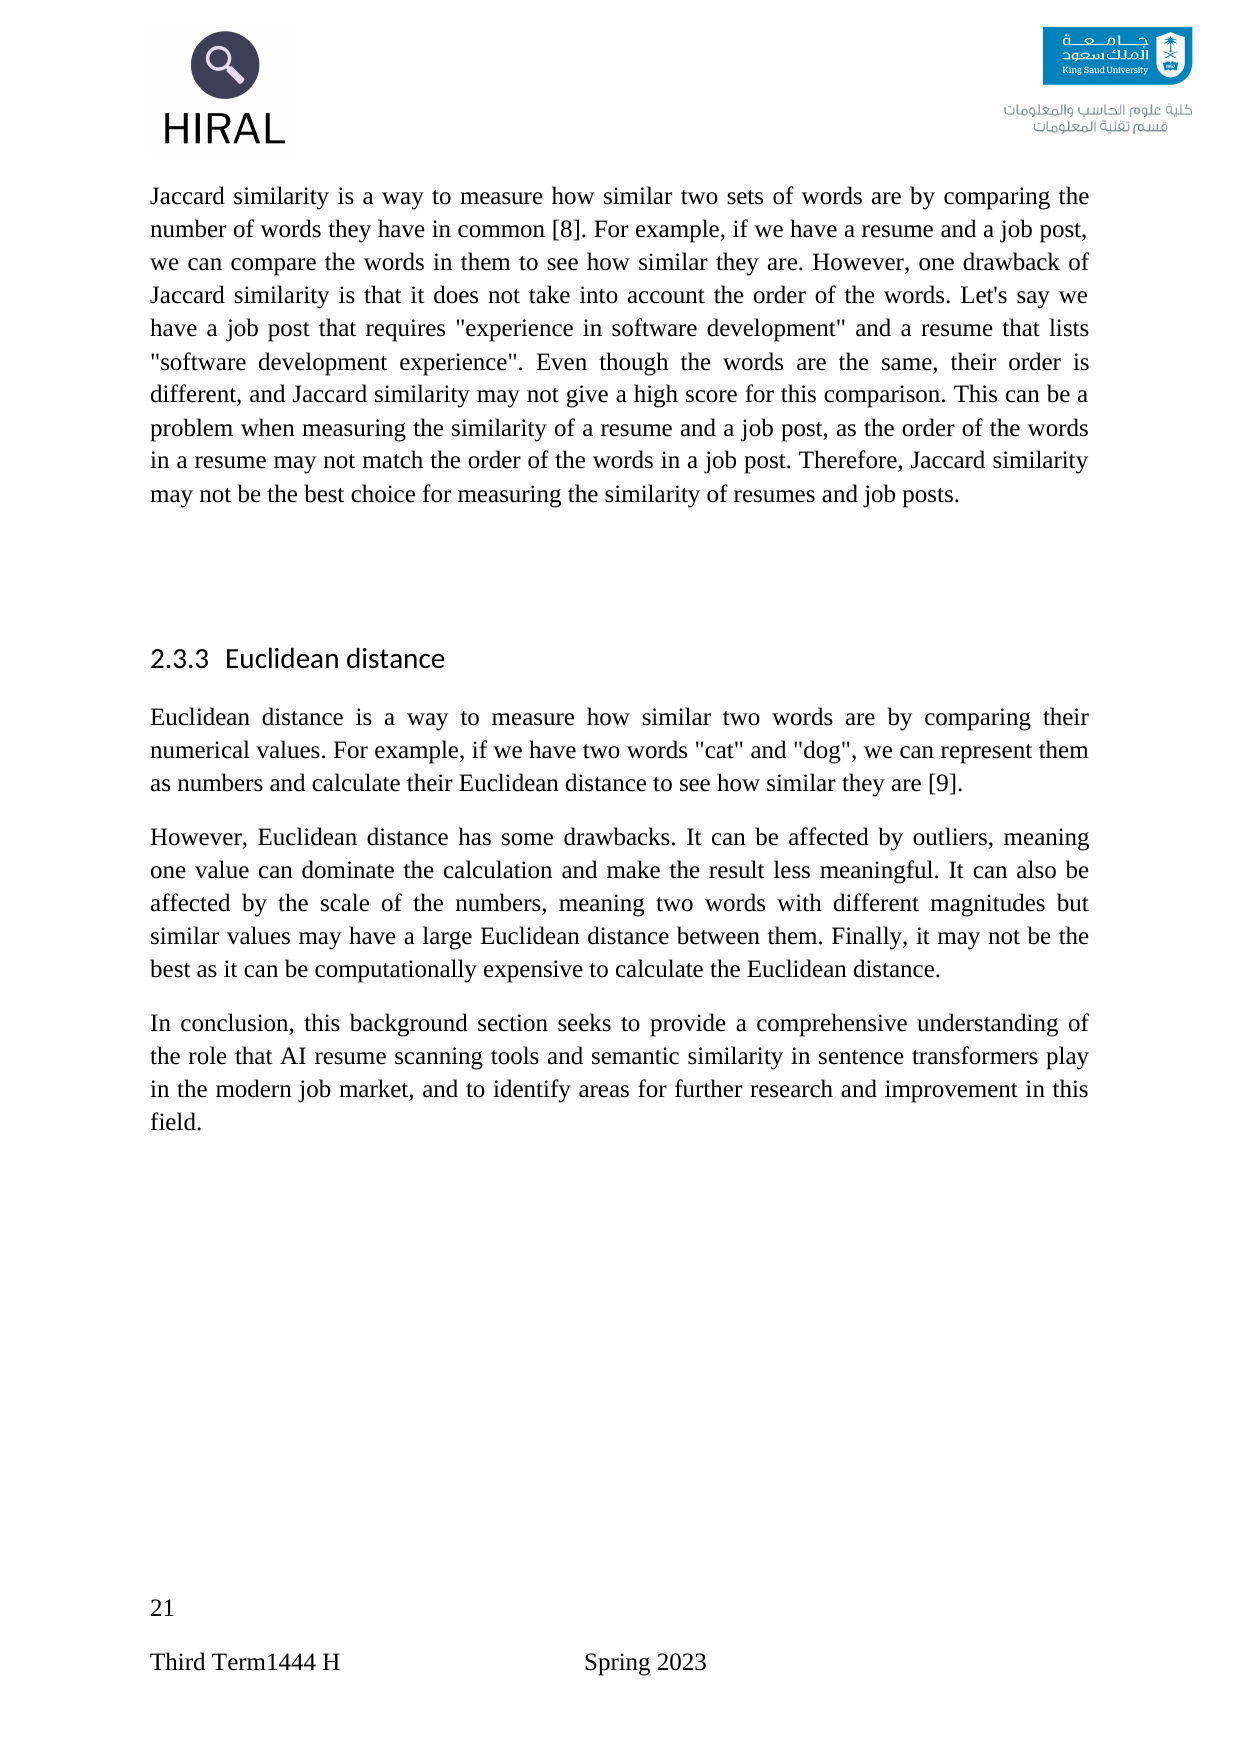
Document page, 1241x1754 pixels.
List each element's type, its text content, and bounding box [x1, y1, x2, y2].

text In conclusion, this background section seeks to provide a comprehensive understanding of the role that AI resume scanning tools and semantic similarity in sentence transformers play in the modern job market, and to identify areas for further research and improvement in this field. [150, 1008, 1090, 1136]
picture [150, 23, 296, 154]
text However, Euclidean distance has some drawbacks. It can be affected by outliers, meaning one value can dominate the calculation and make the result less meaningful. It can also be affected by the scale of the numbers, meaning two words with different magnitudes but similar values may have a large Euclidean distance between them. Finally, it may not be the best as it can be computationally expensive to calculate the Euclidean distance. [150, 822, 1090, 983]
text Jaccard similarity is a way to measure how similar two sets of words are by comparing the number of words they have in common [8]. For example, if we have a resume and a job post, we can compare the words in them to see how similar they are. However, one drawback of Jaccard similarity is that it does not take into account the order of the words. Let's say we have a job post that requires "experience in software development" and a resume that lists "software development experience". Even though the words are the same, their order is different, and Jaccard similarity may not give a high score for this comparison. This can be a problem when measuring the similarity of a resume and a job post, as the order of the words in a resume may not match the order of the words in a job post. Therefore, Jaccard similarity may not be the best choice for measuring the similarity of resumes and job posts. [150, 181, 1090, 507]
text Euclidean distance is a way to measure how similar two words are by comparing their numerical values. For example, if we have two words "cat" and "dog", we can represent them as numbers and calculate their Euclidean distance to see how similar they are [9]. [150, 702, 1090, 797]
picture [972, 7, 1198, 143]
subtitle Euclidean distance [150, 640, 1090, 676]
